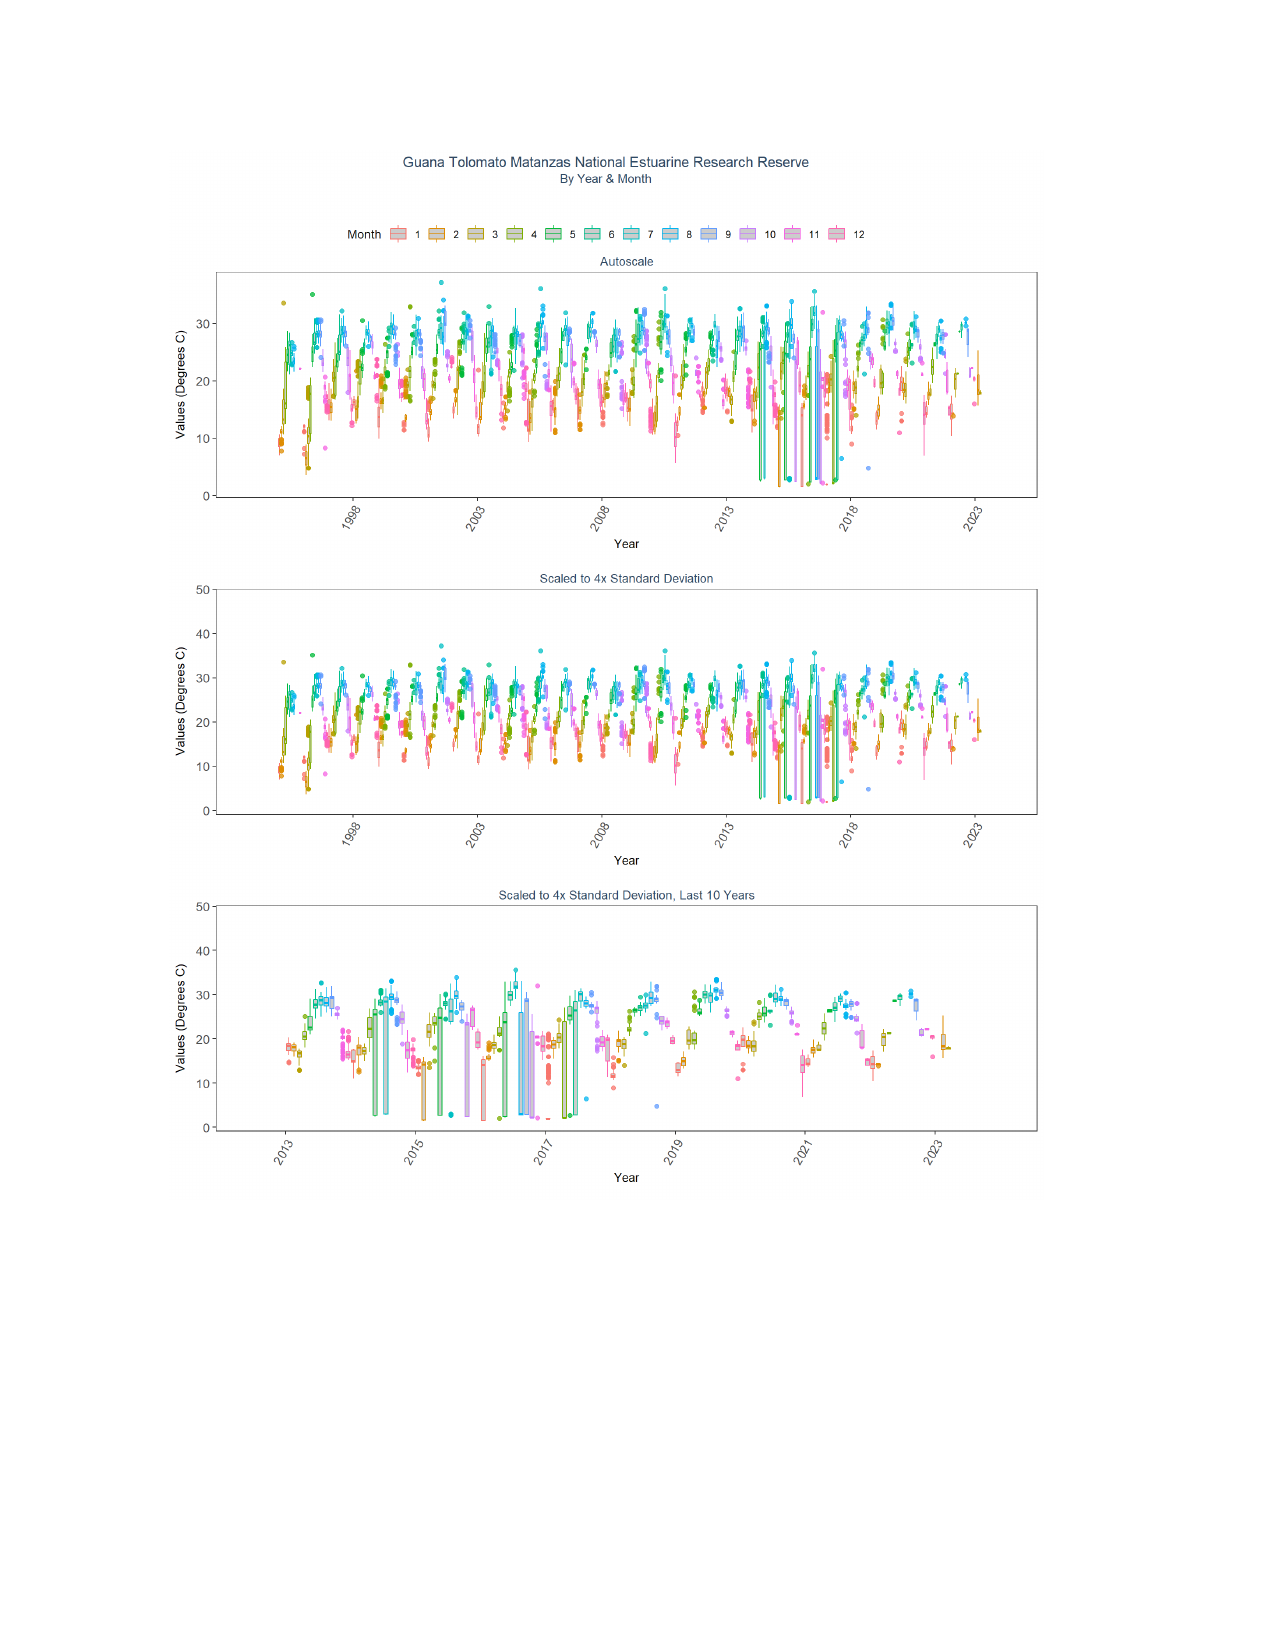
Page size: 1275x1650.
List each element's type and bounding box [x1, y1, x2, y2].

picture [168, 150, 1044, 1200]
